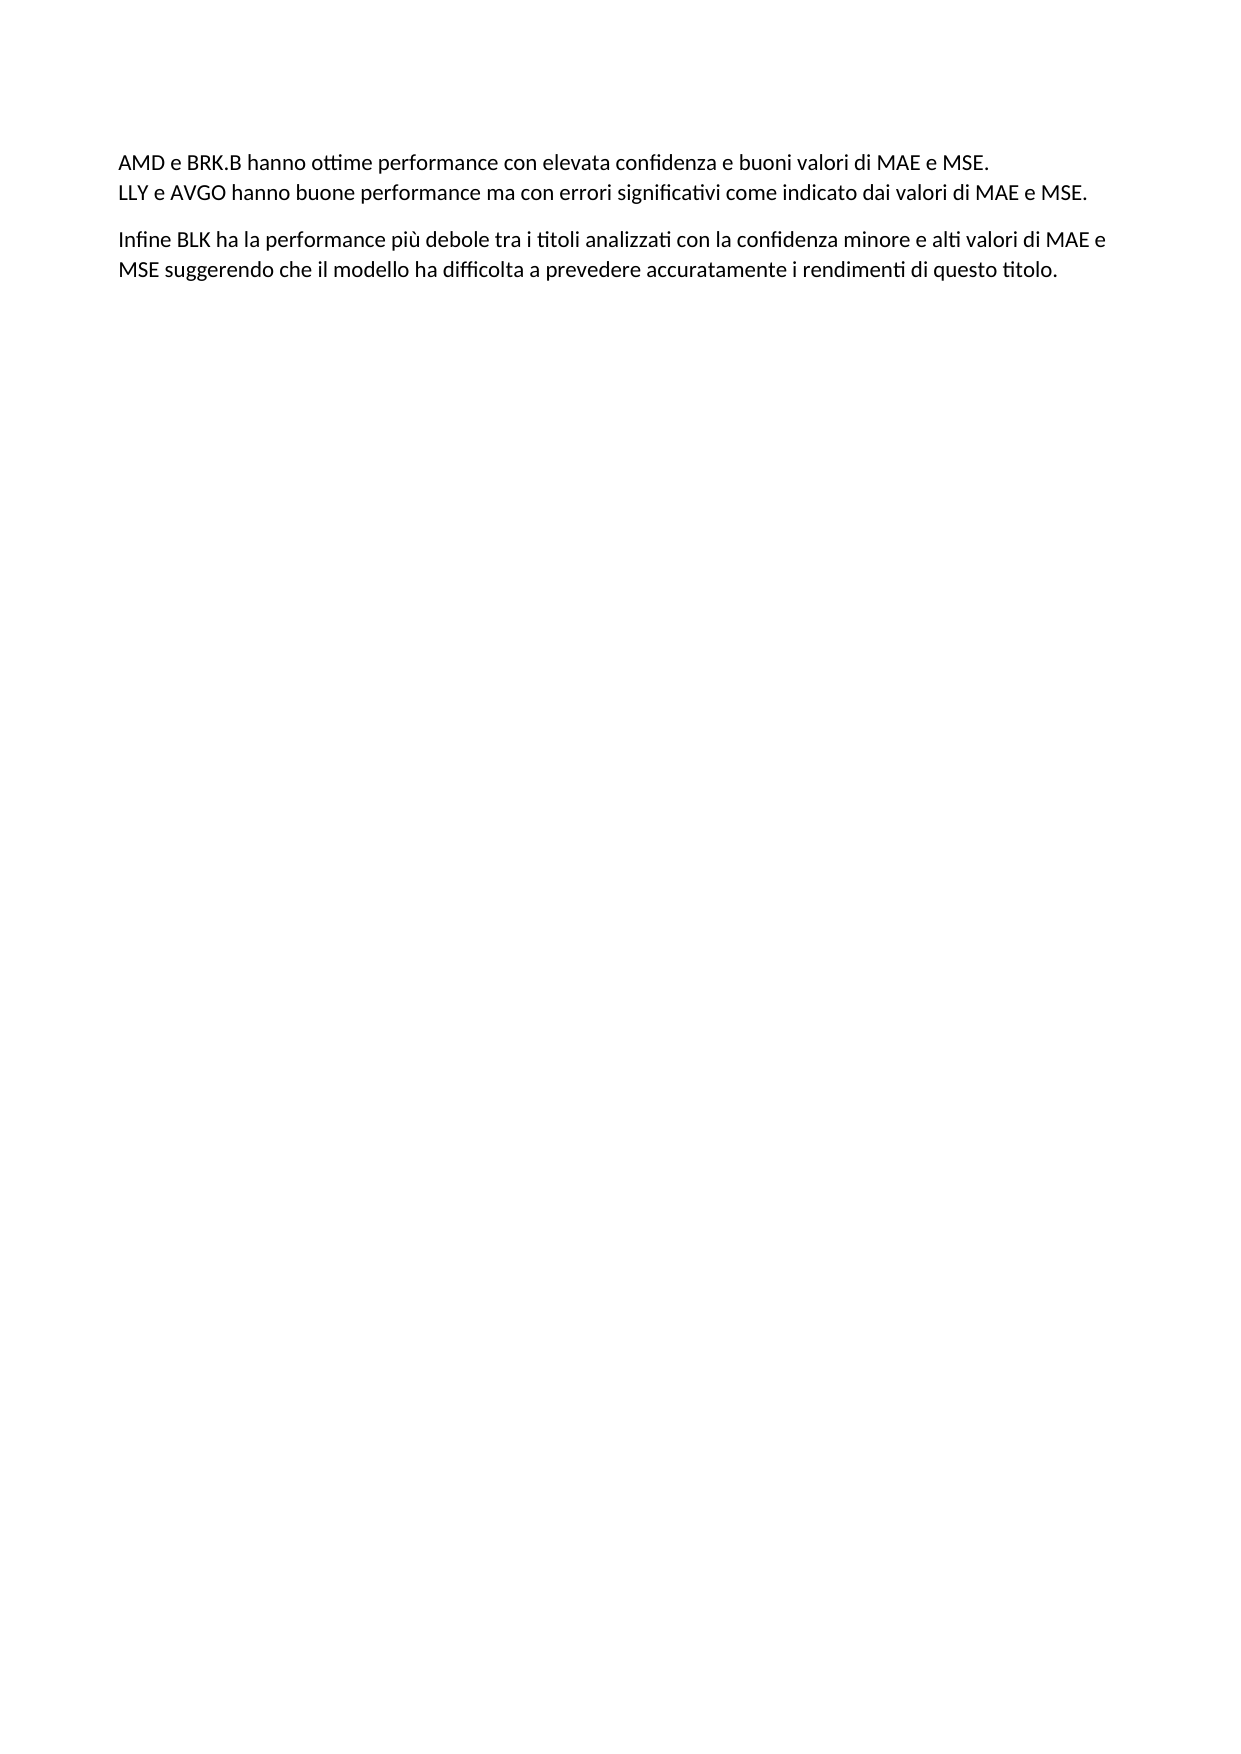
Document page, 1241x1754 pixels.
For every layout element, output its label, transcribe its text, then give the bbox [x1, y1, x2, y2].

text Infine BLK ha la performance più debole tra i titoli analizzati con la confidenza minore e alti valori di MAE e MSE suggerendo che il modello ha difficolta a prevedere accuratamente i rendimenti di questo titolo. [118, 225, 1122, 283]
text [118, 148, 1122, 206]
